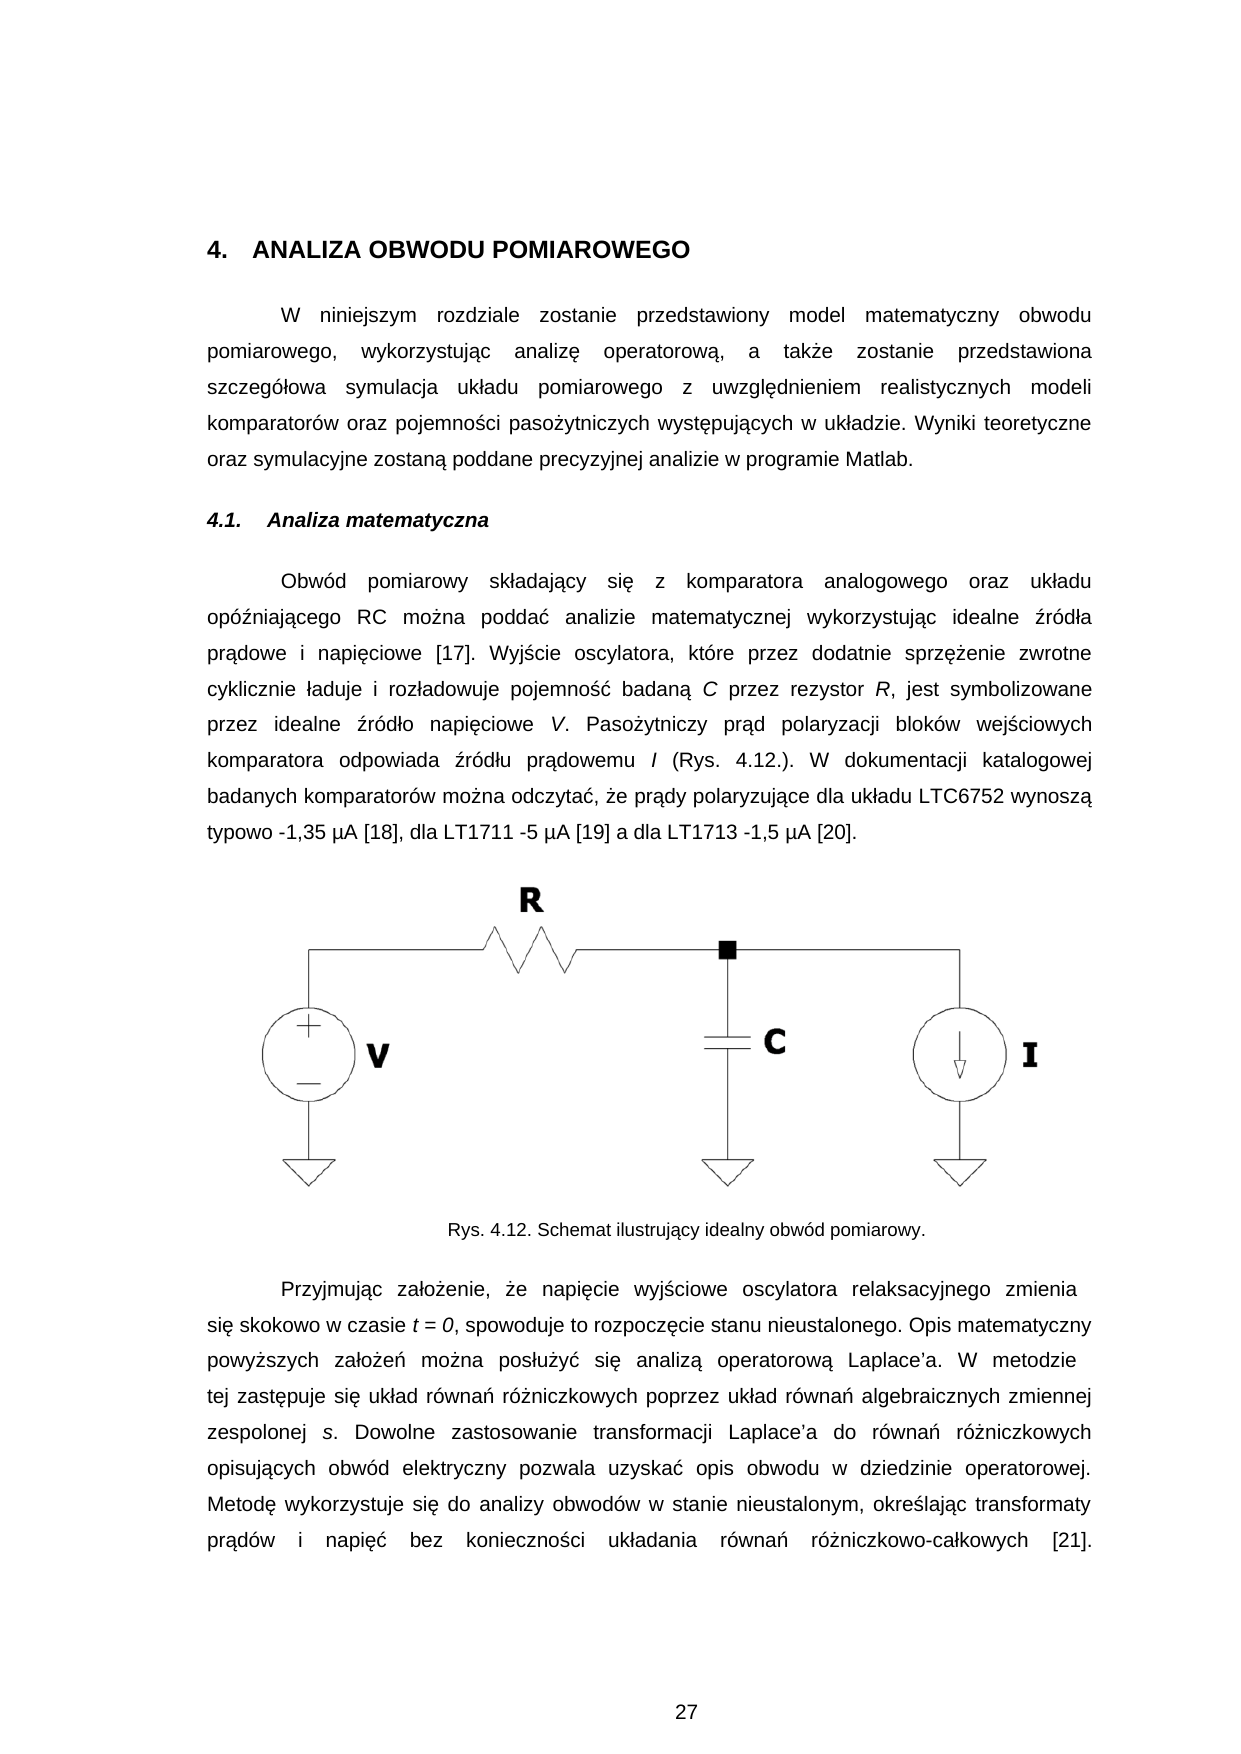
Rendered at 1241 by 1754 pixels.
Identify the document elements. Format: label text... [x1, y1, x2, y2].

text W niniejszym rozdziale zostanie przedstawiony model matematyczny obwodu pomiarowego, wykorzystując analizę operatorową, a także zostanie przedstawiona szczegółowa symulacja układu pomiarowego z uwzględnieniem realistycznych modeli komparatorów oraz pojemności pasożytniczych występujących w układzie. Wyniki teoretyczne oraz symulacyjne zostaną poddane precyzyjnej analizie w programie Matlab. [207, 303, 1092, 471]
subtitle Analiza obwodu pomiarowego [207, 235, 1092, 263]
subtitle Analiza matematyczna [207, 508, 1092, 532]
picture [251, 881, 1048, 1195]
